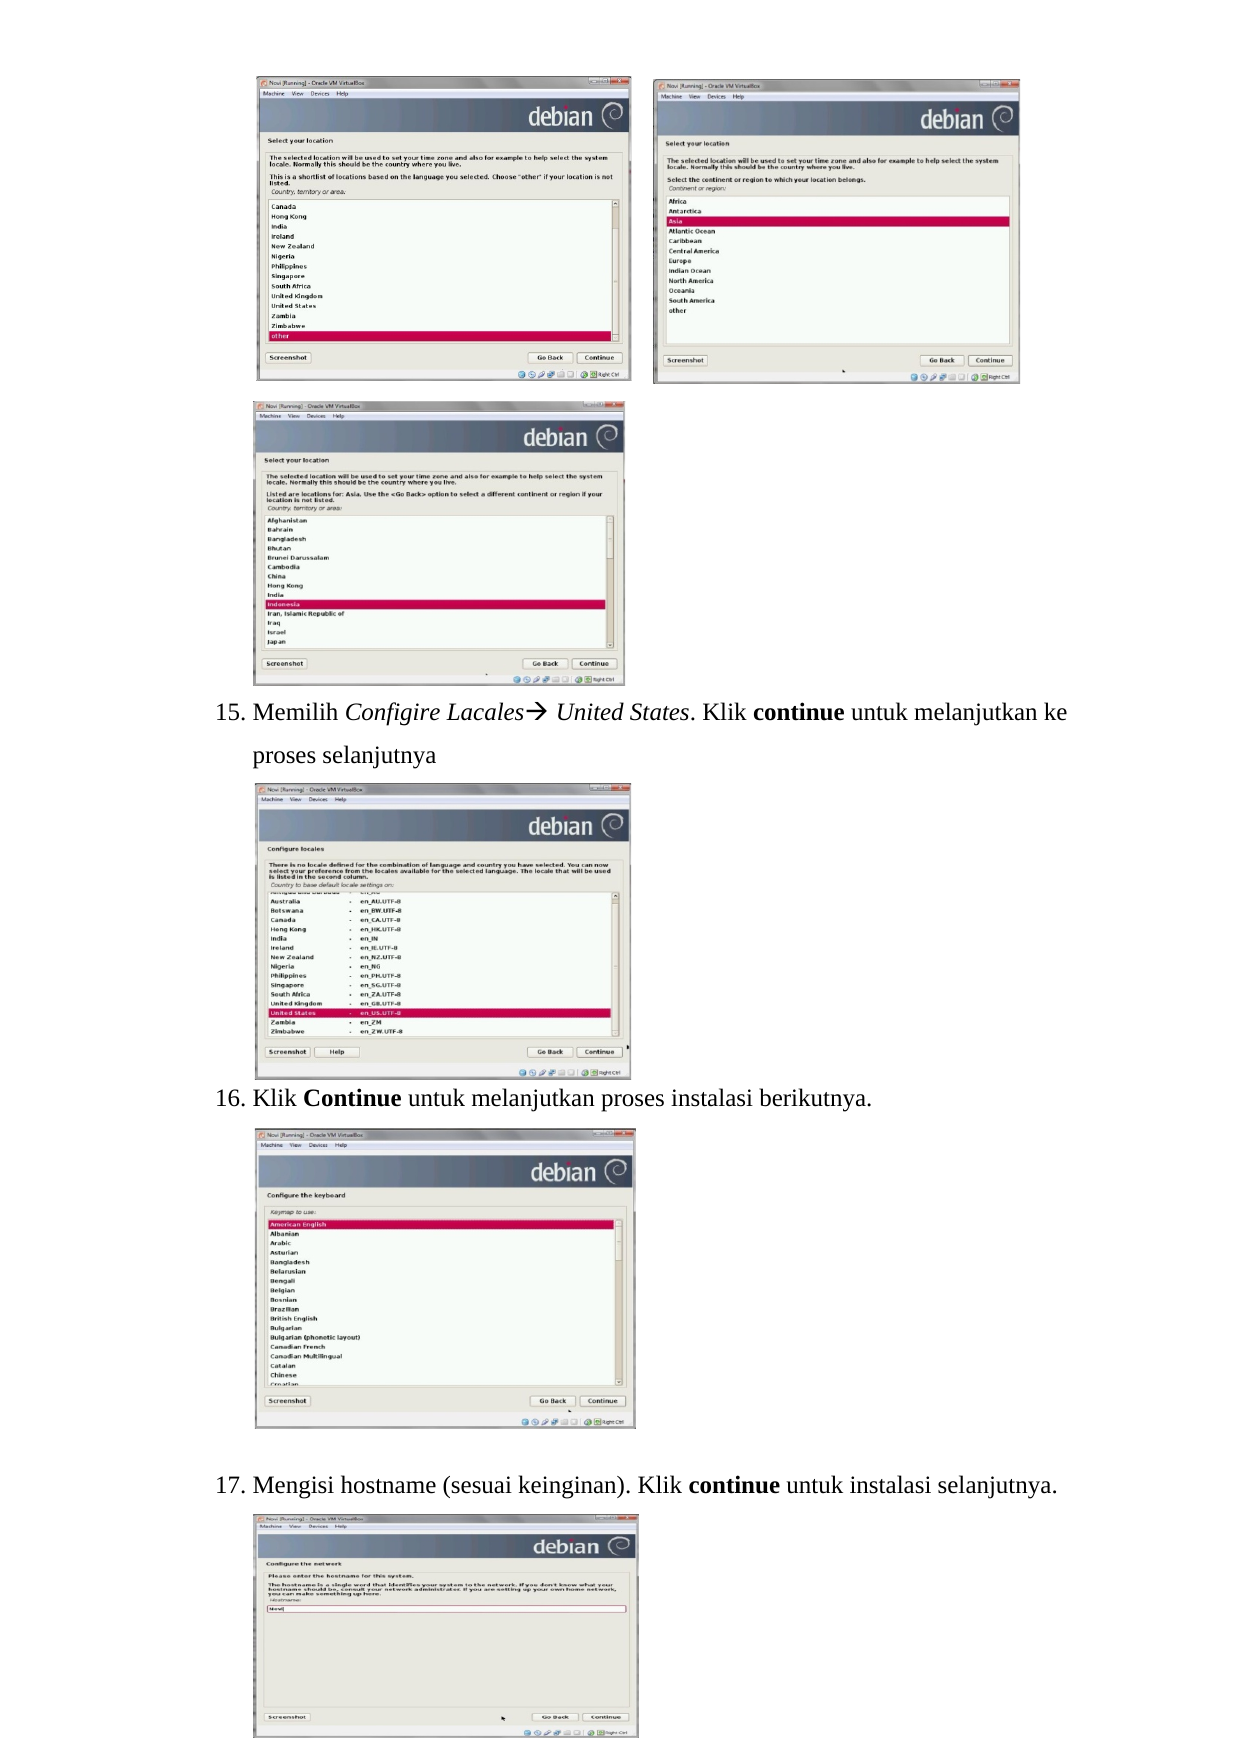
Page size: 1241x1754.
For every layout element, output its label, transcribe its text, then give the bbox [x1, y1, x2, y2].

list Mengisi hostname (sesuai keinginan). Klik continue untuk instalasi selanjutnya. [215, 1470, 1122, 1499]
list Klik Continue untuk melanjutkan proses instalasi berikutnya. [215, 1083, 1122, 1112]
picture [254, 783, 632, 1080]
picture [653, 79, 1021, 384]
picture [256, 76, 632, 381]
picture [253, 1514, 639, 1738]
picture [253, 401, 625, 686]
picture [254, 1128, 636, 1429]
list Memilih Configire Lacales United States. Klik continue untuk melanjutkan ke proses selanjutnya [215, 697, 1122, 768]
